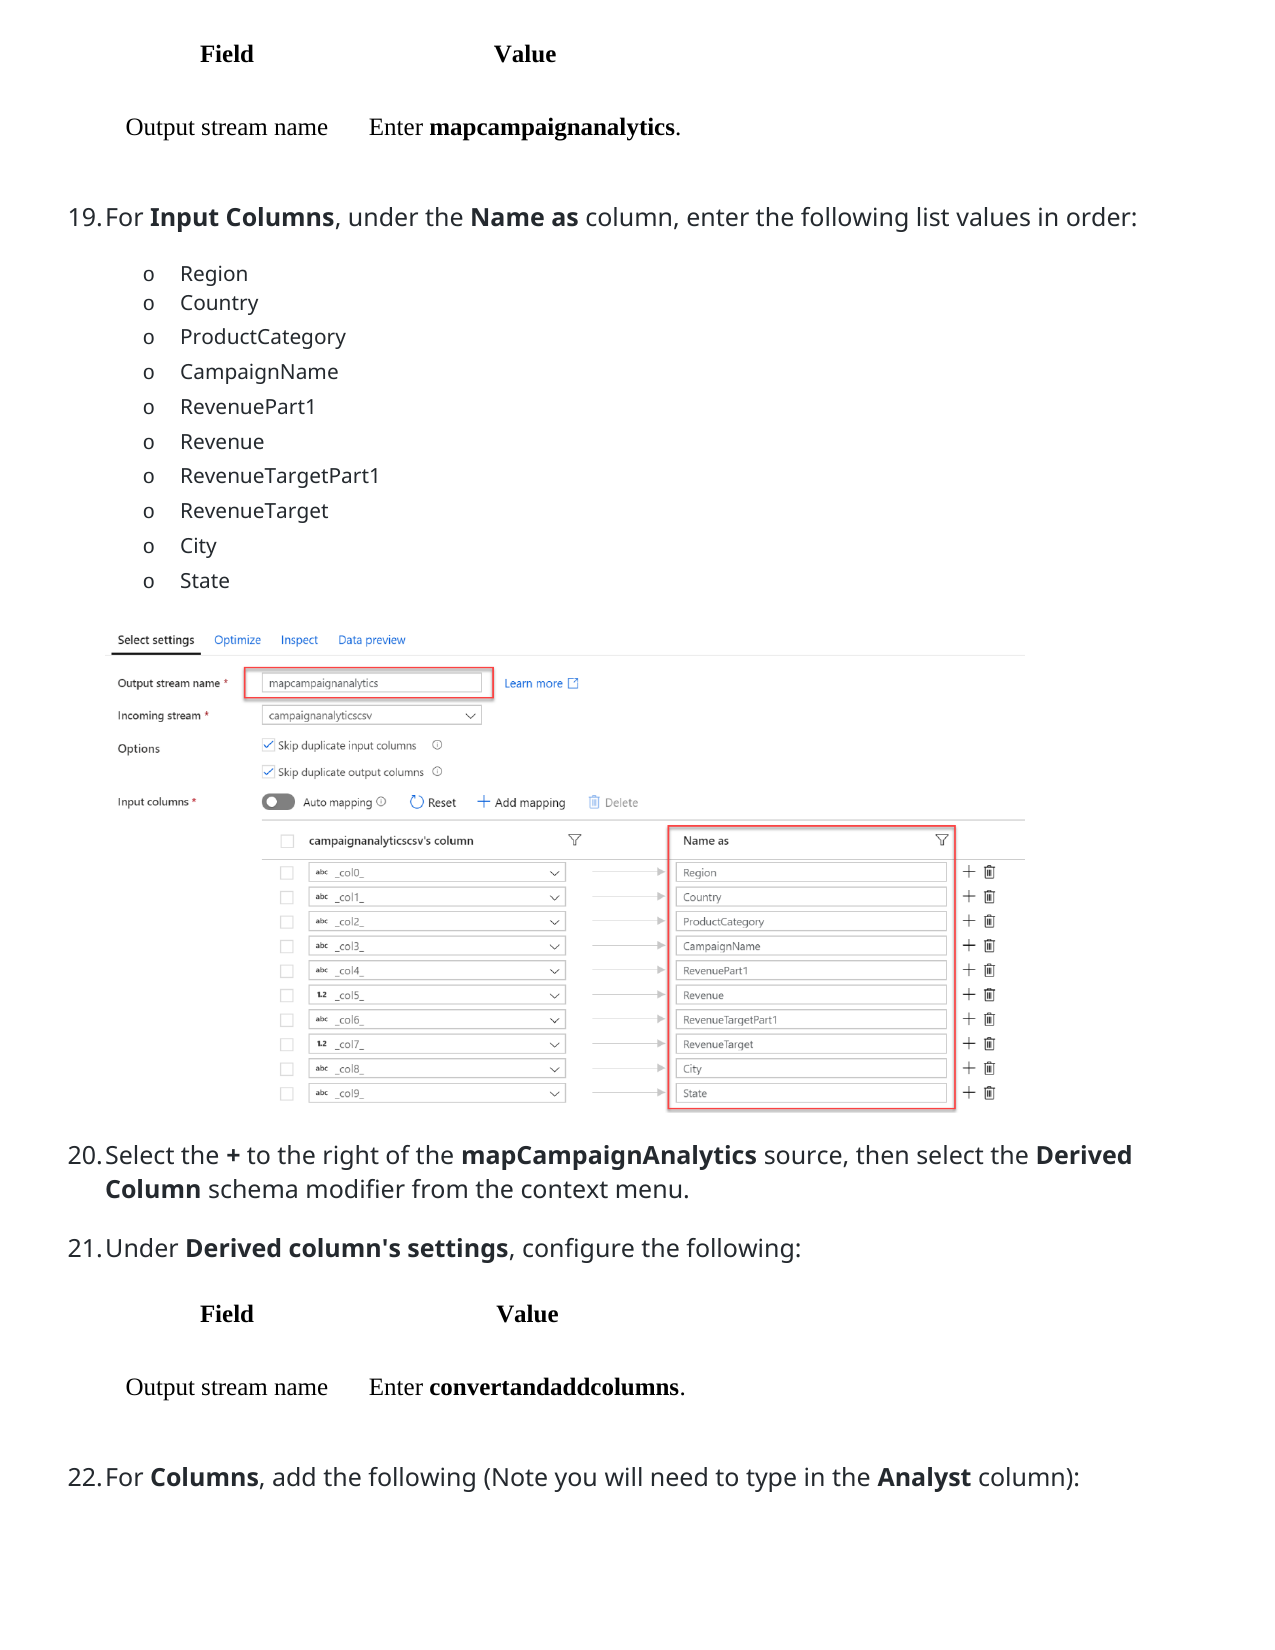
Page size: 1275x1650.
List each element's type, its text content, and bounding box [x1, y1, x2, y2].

list Region [142, 259, 1200, 288]
table_header Value [349, 1290, 706, 1362]
table_header Field [105, 1290, 348, 1362]
list RevenueTargetPart1 [142, 462, 1200, 490]
table_cell Output stream name [105, 103, 348, 175]
list ProductCategory [142, 322, 1200, 351]
table_cell Output stream name [105, 1363, 348, 1435]
list For Columns, add the following (Note you will need to type in the Analyst column): [67, 1460, 1200, 1494]
list RevenueTarget [142, 496, 1200, 525]
list City [142, 531, 1200, 560]
list Revenue [142, 427, 1200, 455]
list Select the + to the right of the mapCampaignAnalytics source, then select the Derived Column schema modifier from the context menu. [67, 1138, 1200, 1206]
table_header Field [105, 30, 348, 102]
list CampaignName [142, 357, 1200, 386]
list Under Derived column's settings, configure the following: [67, 1231, 1200, 1265]
list For Input Columns, under the Name as column, enter the following list values in order: [67, 200, 1200, 234]
table_cell Enter mapcampaignanalytics. [349, 103, 702, 175]
picture [105, 623, 1025, 1113]
list RevenuePart1 [142, 392, 1200, 421]
list State [142, 566, 1200, 594]
table_cell Enter convertandaddcolumns. [349, 1363, 706, 1435]
table_header Value [349, 30, 702, 102]
list Country [142, 288, 1200, 316]
